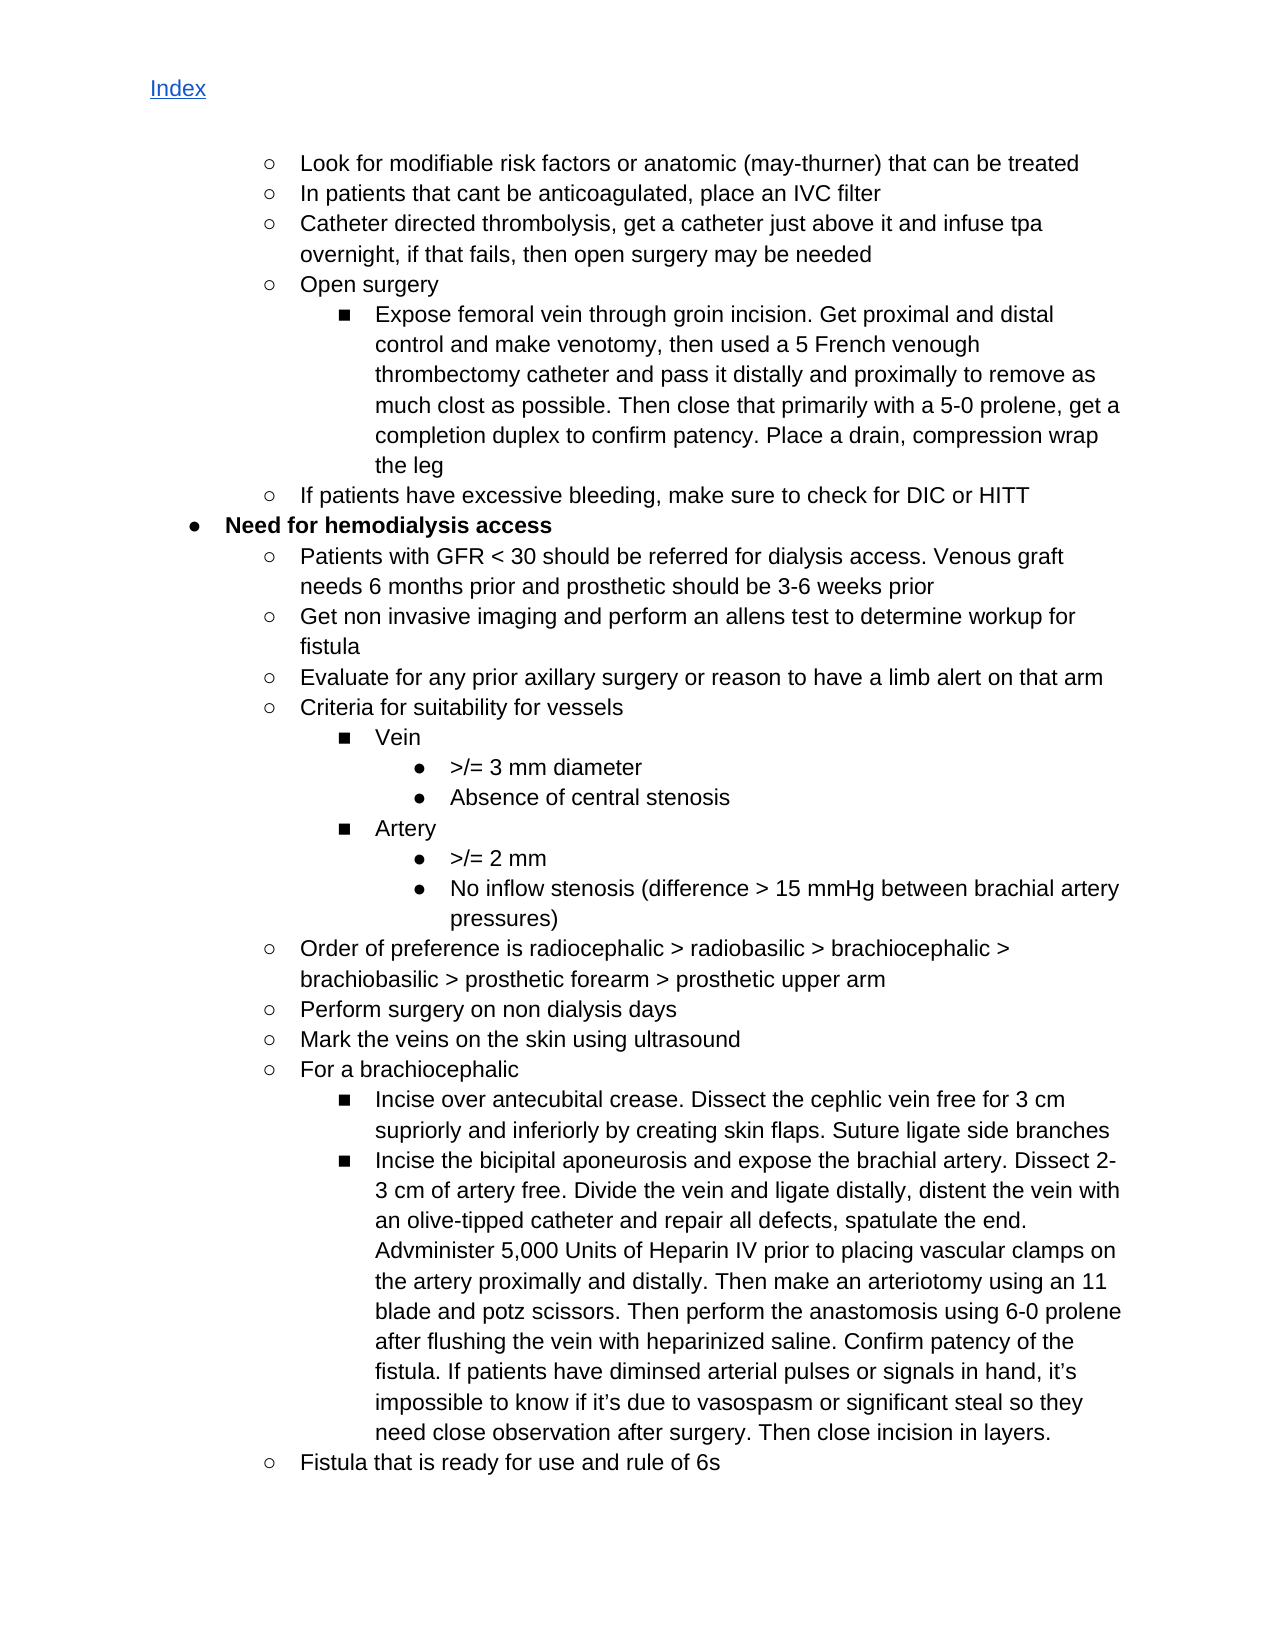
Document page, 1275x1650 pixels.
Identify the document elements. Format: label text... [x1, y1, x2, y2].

list Get non invasive imaging and perform an allens test to determine workup for fistula [262, 603, 1125, 660]
list Look for modifiable risk factors or anatomic (may-thurner) that can be treated [262, 150, 1125, 176]
list Expose femoral vein through groin incision. Get proximal and distal control and make venotomy, then used a 5 French venough thrombectomy catheter and pass it distally and proximally to remove as much clost as possible. Then close that primarily with a 5-0 prolene, get a completion duplex to confirm patency. Place a drain, compression wrap the leg [337, 301, 1125, 478]
list Artery [337, 814, 1125, 841]
list Incise the bicipital aponeurosis and expose the brachial artery. Dissect 2-3 cm of artery free. Divide the vein and ligate distally, distent the vein with an olive-tipped catheter and repair all defects, spatulate the end. Advminister 5,000 Units of Heparin IV prior to placing vascular clamps on the artery proximally and distally. Then make an arteriotomy using an 11 blade and potz scissors. Then perform the anastomosis using 6-0 prolene after flushing the vein with heparinized saline. Confirm patency of the fistula. If patients have diminsed arterial pulses or signals in hand, it’s impossible to know if it’s due to vasospasm or significant steal so they need close observation after surgery. Then close incision in layers. [337, 1147, 1125, 1445]
list Mark the veins on the skin using ultrasound [262, 1026, 1125, 1052]
list Evaluate for any prior axillary surgery or reason to have a limb alert on that arm [262, 663, 1125, 690]
list In patients that cant be anticoagulated, place an IVC filter [262, 180, 1125, 207]
list Order of preference is radiocephalic > radiobasilic > brachiocephalic > brachiobasilic > prosthetic forearm > prosthetic upper arm [262, 935, 1125, 992]
list Patients with GFR < 30 should be referred for dialysis access. Venous graft needs 6 months prior and prosthetic should be 3-6 weeks prior [262, 543, 1125, 599]
list >/= 3 mm diameter [412, 754, 1125, 781]
list >/= 2 mm [412, 845, 1125, 871]
list For a brachiocephalic [262, 1056, 1125, 1083]
list Open surgery [262, 271, 1125, 297]
list If patients have excessive bleeding, make sure to check for DIC or HITT [262, 482, 1125, 509]
list No inflow stenosis (difference > 15 mmHg between brachial artery pressures) [412, 875, 1125, 932]
list Absence of central stenosis [412, 784, 1125, 811]
list Fistula that is ready for use and rule of 6s [262, 1449, 1125, 1475]
list Incise over antecubital crease. Dissect the cephlic vein free for 3 cm supriorly and inferiorly by creating skin flaps. Suture ligate side branches [337, 1086, 1125, 1143]
list Vein [337, 724, 1125, 750]
list Criteria for suitability for vessels [262, 694, 1125, 720]
list Need for hemodialysis access [187, 512, 1125, 539]
list Perform surgery on non dialysis days [262, 996, 1125, 1022]
list Catheter directed thrombolysis, get a catheter just above it and infuse tpa overnight, if that fails, then open surgery may be needed [262, 210, 1125, 267]
